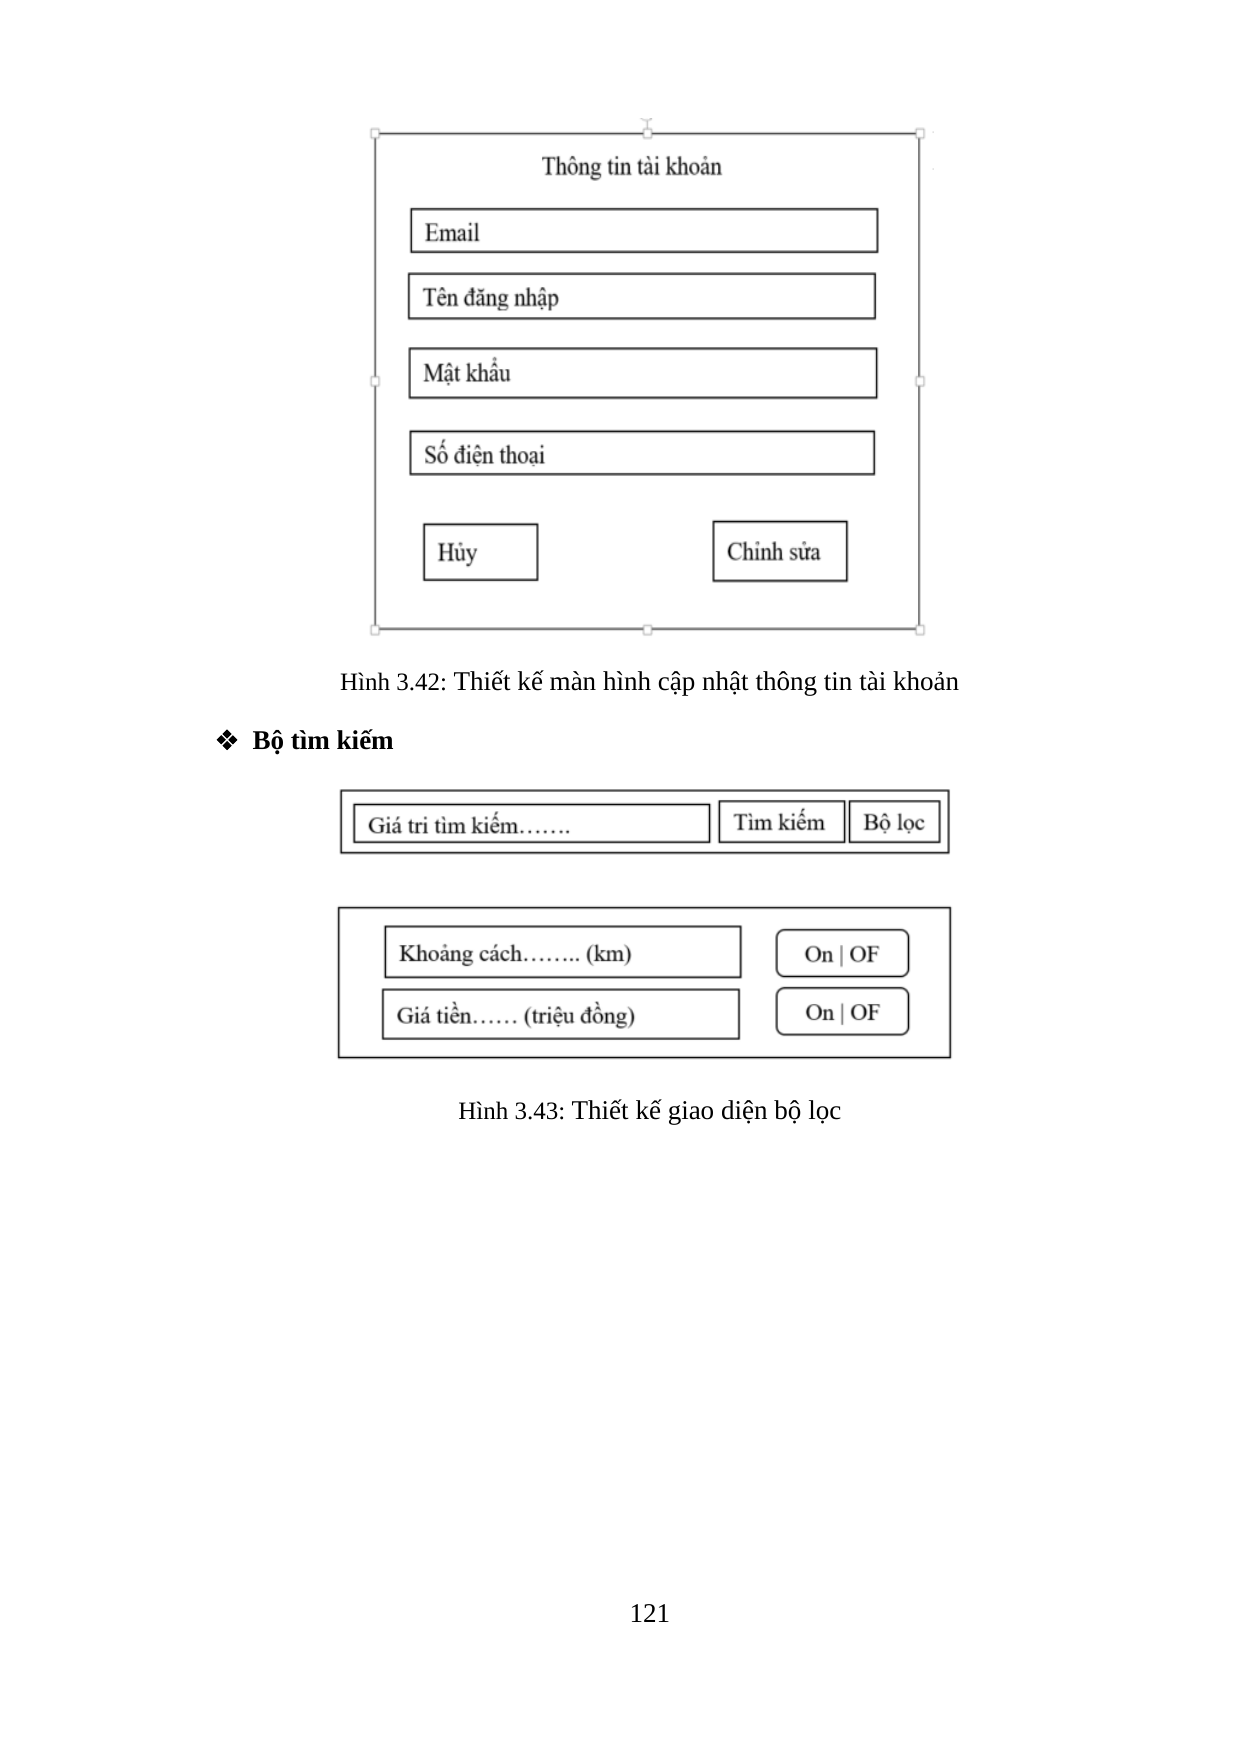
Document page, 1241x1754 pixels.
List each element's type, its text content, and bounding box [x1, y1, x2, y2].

text Hình 3.43: Thiết kế giao diện bộ lọc [177, 1094, 1122, 1125]
text Hình 3.42: Thiết kế màn hình cập nhật thông tin tài khoản [177, 665, 1122, 696]
list Bộ tìm kiếm [215, 724, 1122, 756]
picture [311, 777, 989, 1073]
picture [365, 118, 934, 644]
